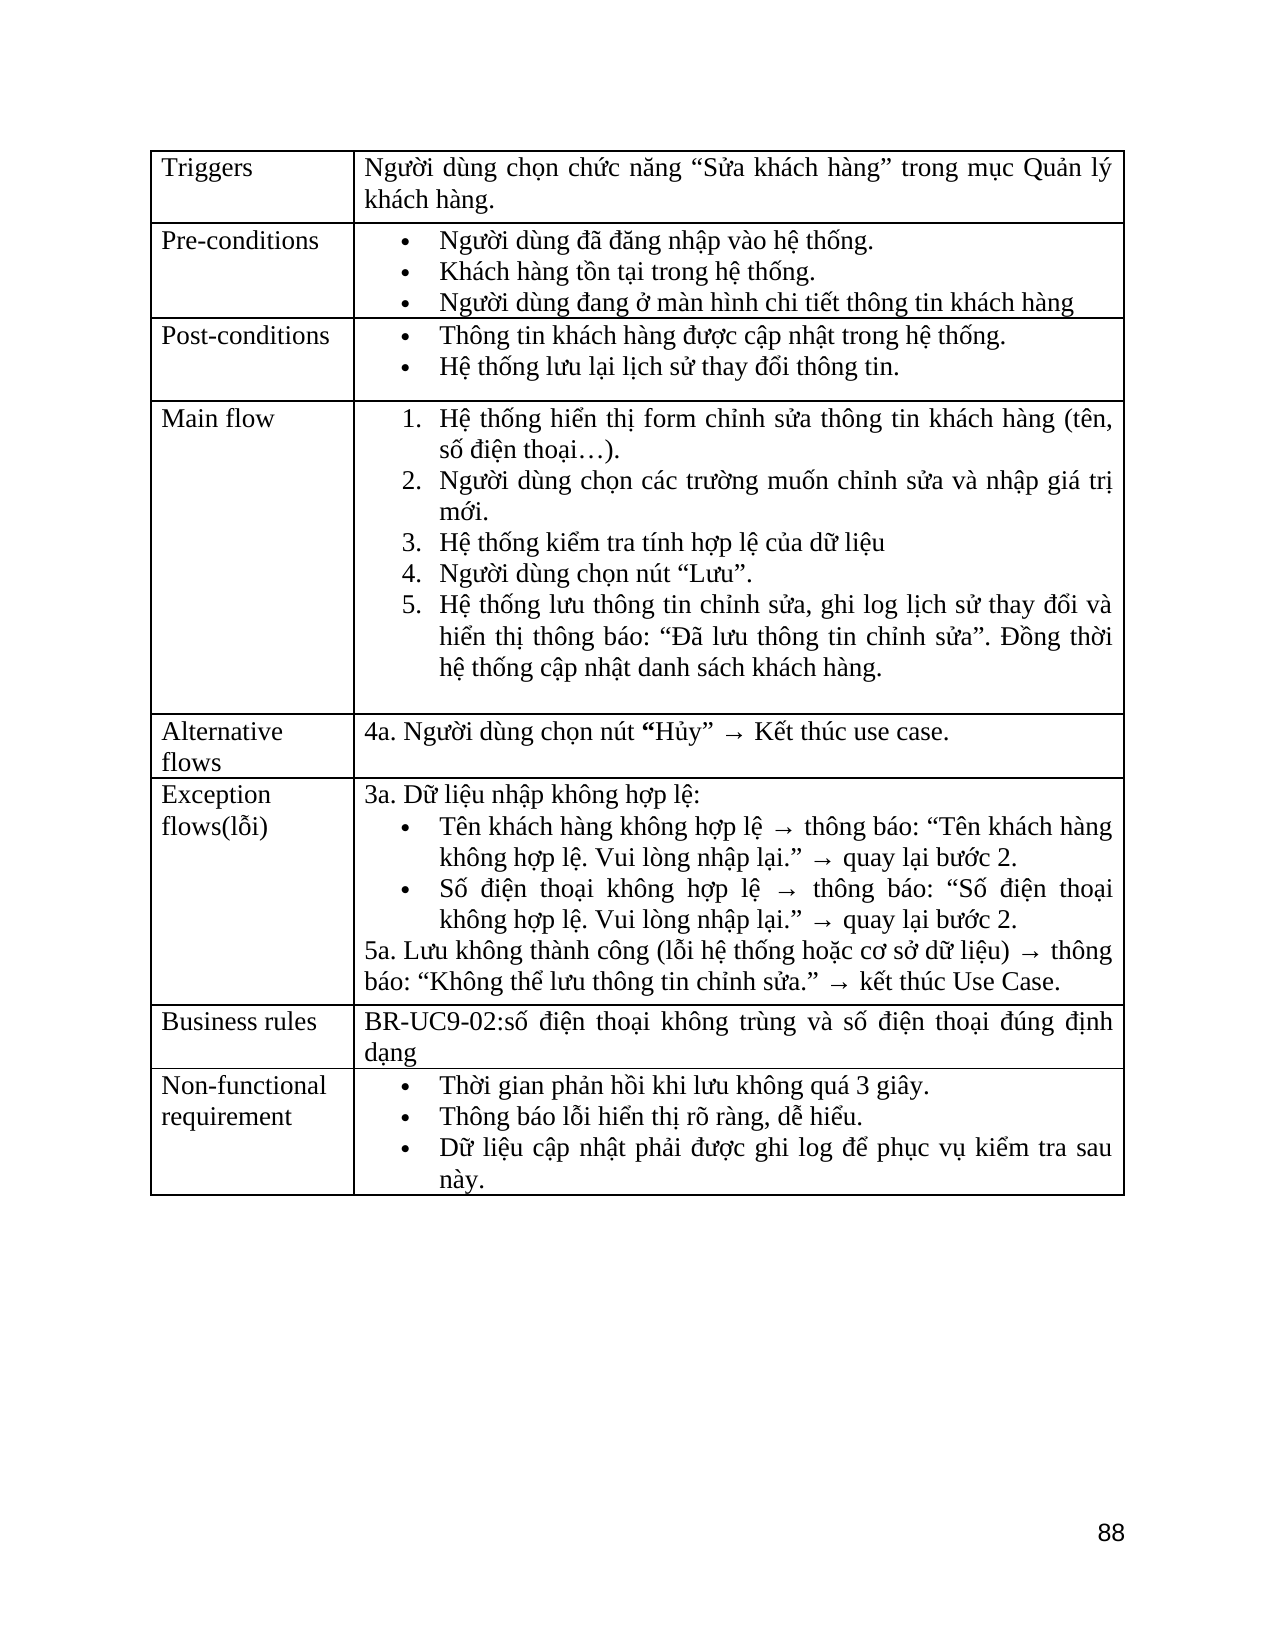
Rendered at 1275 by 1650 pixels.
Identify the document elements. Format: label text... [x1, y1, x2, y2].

table_cell Pre-conditions [152, 224, 353, 317]
table_cell Người dùng chọn chức năng “Sửa khách hàng” trong mục Quản lý khách hàng. [355, 152, 1123, 222]
table_cell Thông tin khách hàng được cập nhật trong hệ thống. Hệ thống lưu lại lịch sử thay đổi thông tin. [355, 319, 1123, 400]
table_cell Hệ thống hiển thị form chỉnh sửa thông tin khách hàng (tên, số điện thoại…). Người dùng chọn các trường muốn chỉnh sửa và nhập giá trị mới. Hệ thống kiểm tra tính hợp lệ của dữ liệu Người dùng chọn nút “Lưu”. Hệ thống lưu thông tin chỉnh sửa, ghi log lịch sử thay đổi và hiển thị thông báo: “Đã lưu thông tin chỉnh sửa”. Đồng thời hệ thống cập nhật danh sách khách hàng. [355, 402, 1123, 713]
table_cell Post-conditions [152, 319, 353, 400]
table_cell Triggers [152, 152, 353, 222]
table_cell Thời gian phản hồi khi lưu không quá 3 giây. Thông báo lỗi hiển thị rõ ràng, dễ hiểu. Dữ liệu cập nhật phải được ghi log để phục vụ kiểm tra sau này. [355, 1069, 1123, 1194]
table_cell Non-functional requirement [152, 1069, 353, 1194]
table_cell Main flow [152, 402, 353, 713]
table_cell BR-UC9-02:số điện thoại không trùng và số điện thoại đúng định dạng [355, 1006, 1123, 1068]
table_cell Business rules [152, 1006, 353, 1068]
table_cell Người dùng đã đăng nhập vào hệ thống. Khách hàng tồn tại trong hệ thống. Người dùng đang ở màn hình chi tiết thông tin khách hàng [355, 224, 1123, 317]
table_cell 4a. Người dùng chọn nút “Hủy” → Kết thúc use case. [355, 715, 1123, 777]
table_cell Exception flows(lỗi) [152, 779, 353, 1004]
table_cell 3a. Dữ liệu nhập không hợp lệ: Tên khách hàng không hợp lệ → thông báo: “Tên khách hàng không hợp lệ. Vui lòng nhập lại.” → quay lại bước 2. Số điện thoại không hợp lệ → thông báo: “Số điện thoại không hợp lệ. Vui lòng nhập lại.” → quay lại bước 2. 5a. Lưu không thành công (lỗi hệ thống hoặc cơ sở dữ liệu) → thông báo: “Không thể lưu thông tin chỉnh sửa.” → kết thúc Use Case. [355, 779, 1123, 1004]
table_cell Alternative flows [152, 715, 353, 777]
